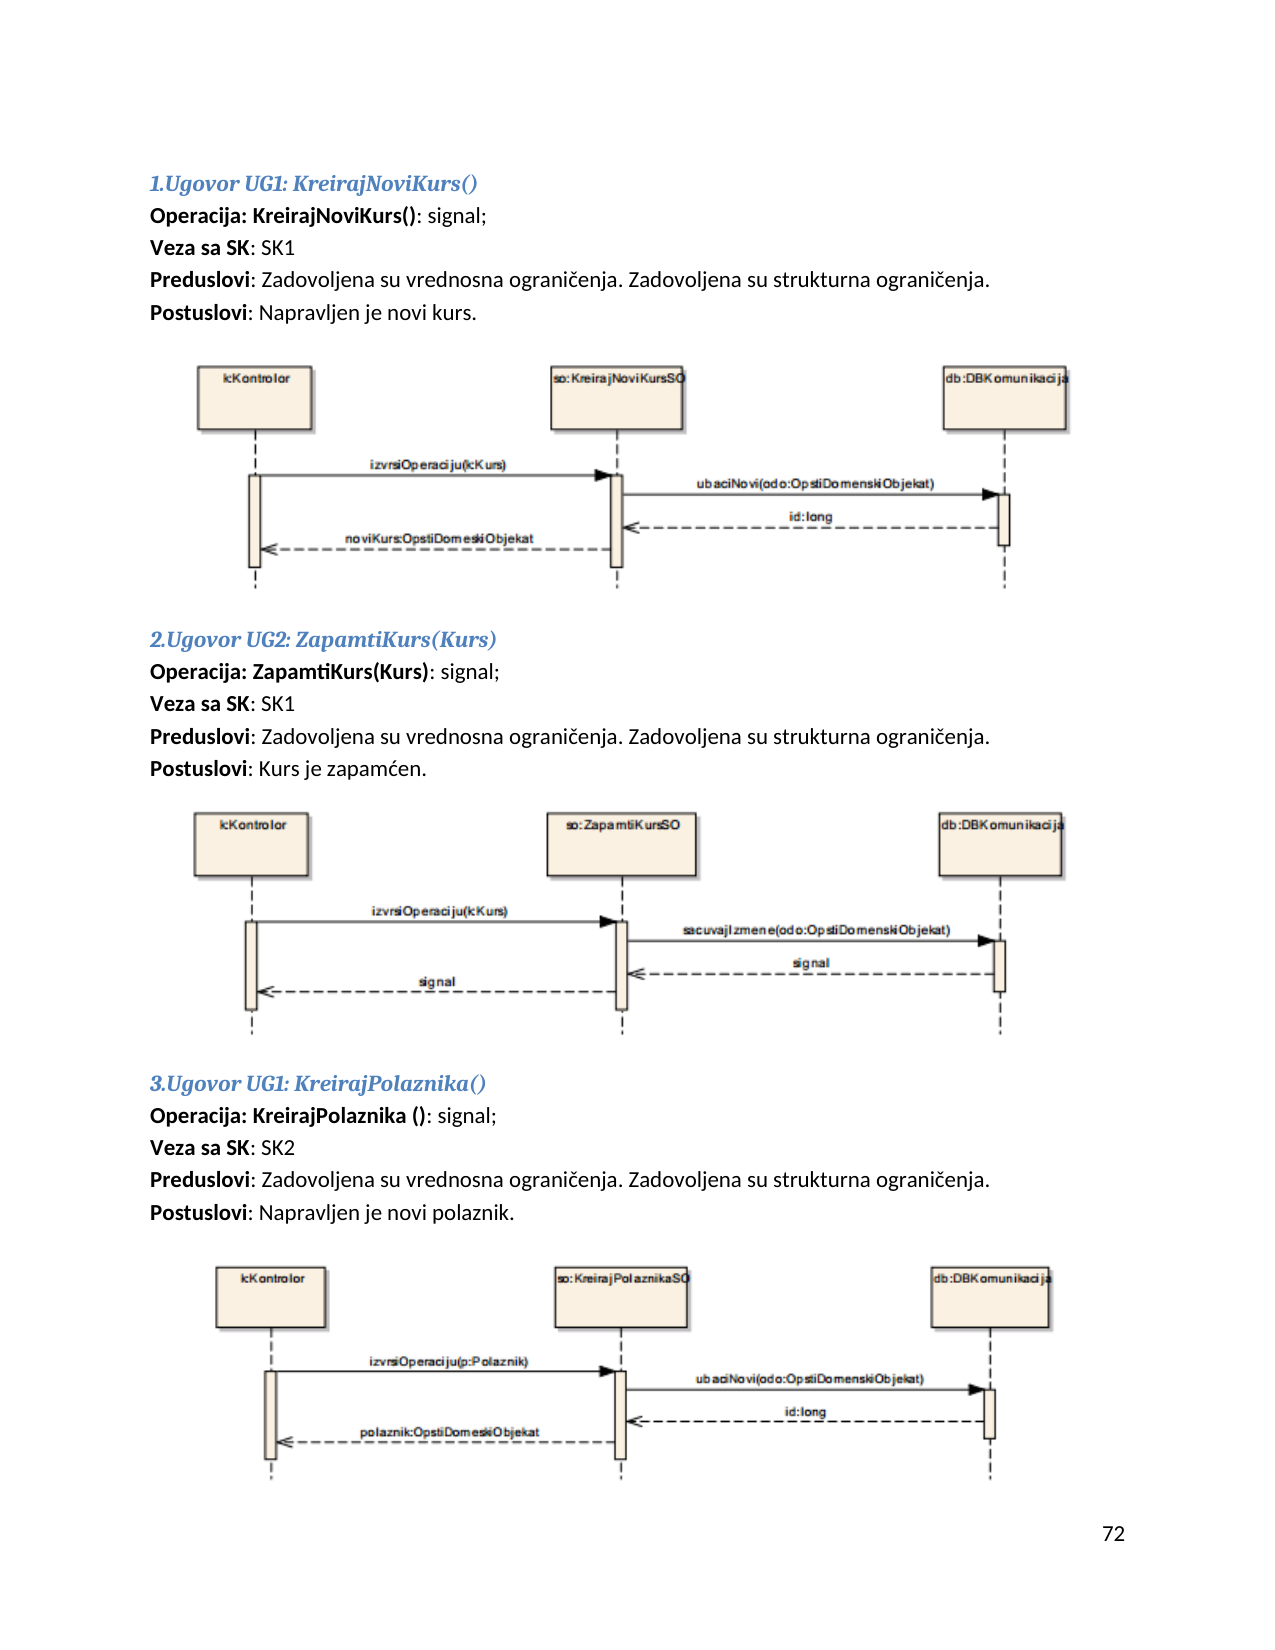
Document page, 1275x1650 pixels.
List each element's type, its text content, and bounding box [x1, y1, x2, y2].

subtitle 3.Ugovor UG1: KreirajPolaznika() [150, 1071, 1125, 1097]
subtitle 2.Ugovor UG2: ZapamtiKurs(Kurs) [150, 627, 1125, 653]
picture [183, 350, 1092, 603]
text Operacija: ZapamtiKurs(Kurs): signal; Veza sa SK: SK1 Preduslovi: Zadovoljena su vrednosna ograničenja. Zadovoljena su strukturna ograničenja. Postuslovi: Kurs je zapamćen. [150, 657, 1125, 782]
text Operacija: KreirajNoviKurs(): signal; Veza sa SK: SK1 Preduslovi: Zadovoljena su vrednosna ograničenja. Zadovoljena su strukturna ograničenja. Postuslovi: Napravljen je novi kurs. [150, 201, 1125, 326]
text Operacija: KreirajPolaznika (): signal; Veza sa SK: SK2 Preduslovi: Zadovoljena su vrednosna ograničenja. Zadovoljena su strukturna ograničenja. Postuslovi: Napravljen je novi polaznik. [150, 1101, 1125, 1226]
picture [200, 1250, 1075, 1490]
subtitle 1.Ugovor UG1: KreirajNoviKurs() [150, 171, 1125, 197]
picture [189, 807, 1086, 1046]
